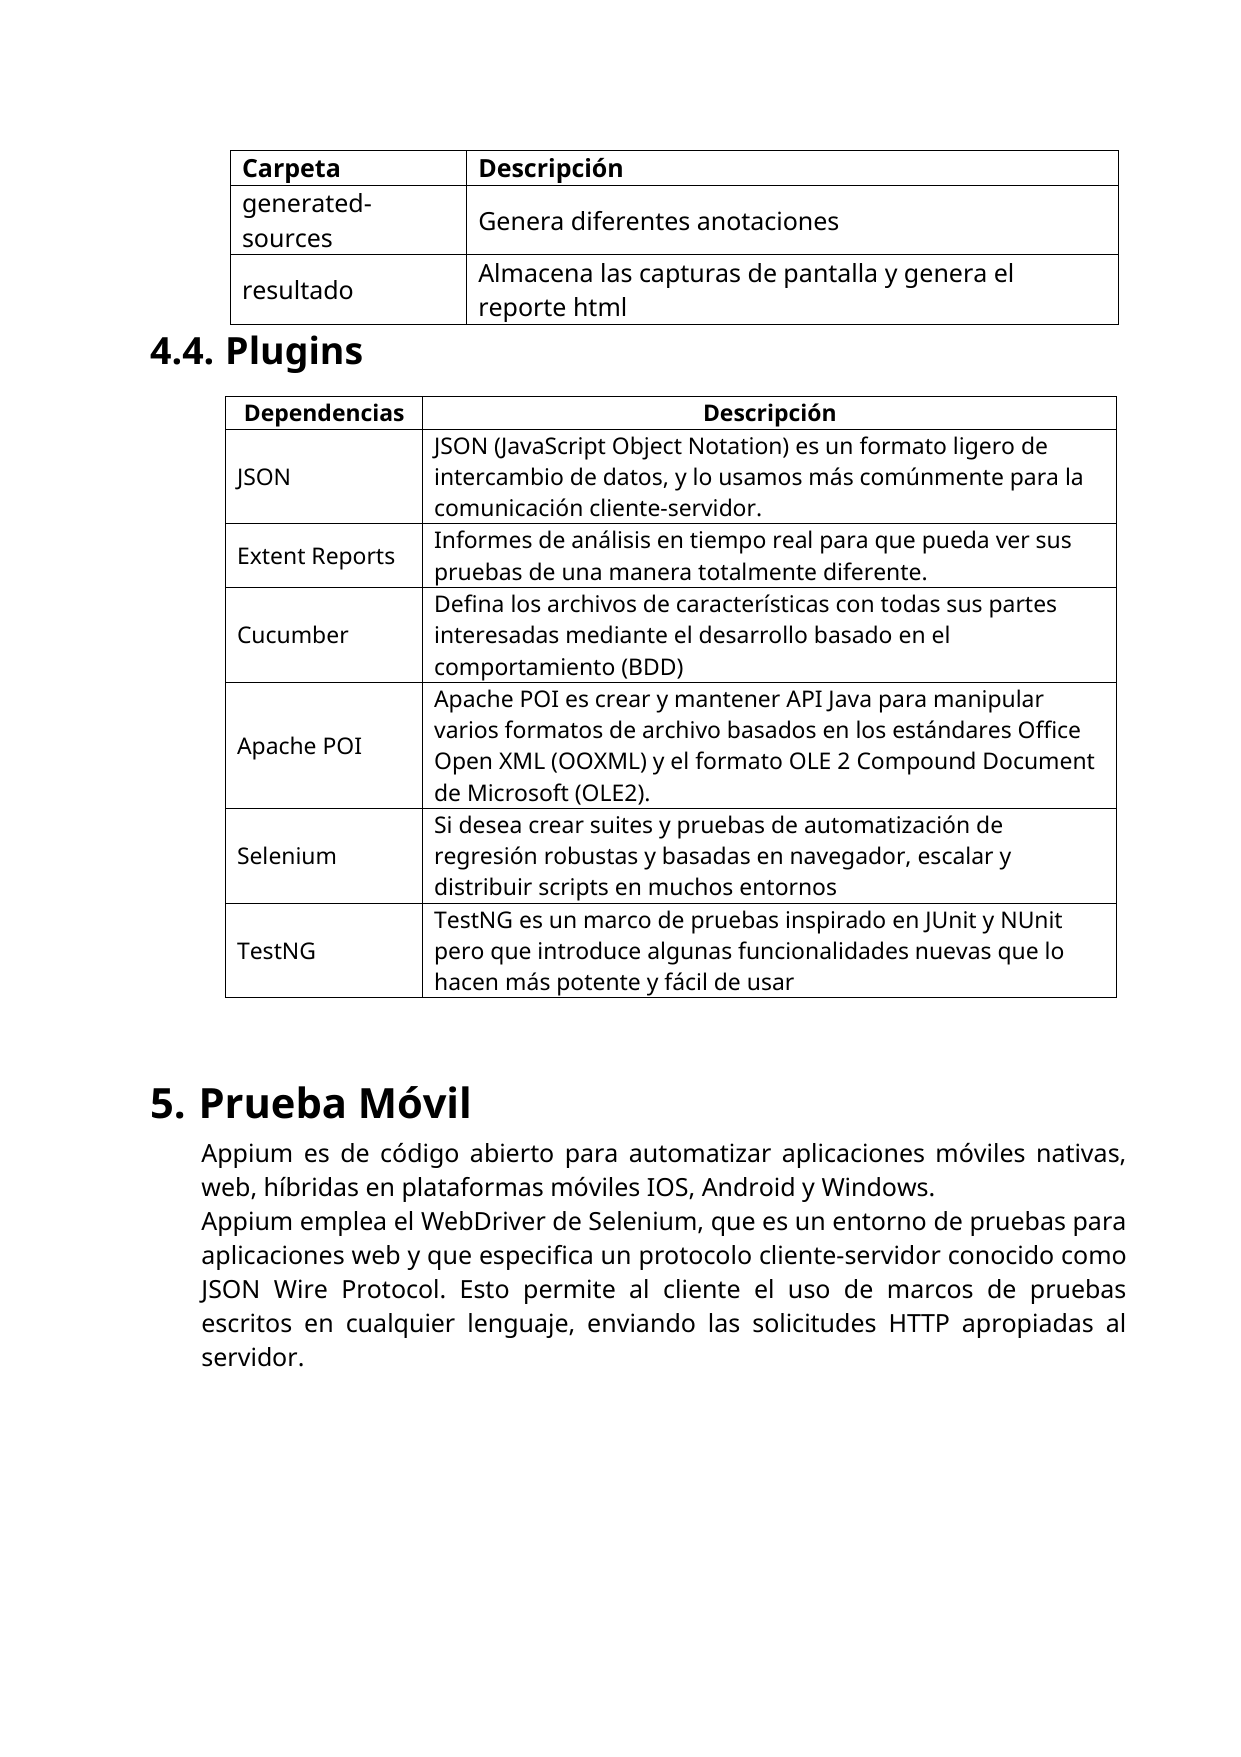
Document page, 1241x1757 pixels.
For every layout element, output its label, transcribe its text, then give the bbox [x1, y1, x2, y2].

table_header Carpeta [231, 151, 466, 185]
table_cell Apache POI es crear y mantener API Java para manipular varios formatos de archivo basados en los estándares Office Open XML (OOXML) y el formato OLE 2 Compound Document de Microsoft (OLE2). [423, 683, 1116, 808]
table_cell JSON [226, 430, 422, 523]
table_header Dependencias [226, 397, 422, 428]
table_cell Si desea crear suites y pruebas de automatización de regresión robustas y basadas en navegador, escalar y distribuir scripts en muchos entornos [423, 809, 1116, 902]
table_cell Extent Reports [226, 524, 422, 587]
table_header Descripción [423, 397, 1116, 428]
subtitle Prueba Móvil [150, 1074, 1128, 1131]
table_cell Almacena las capturas de pantalla y genera el reporte html [467, 255, 1118, 323]
table_cell TestNG es un marco de pruebas inspirado en JUnit y NUnit pero que introduce algunas funcionalidades nuevas que lo hacen más potente y fácil de usar [423, 904, 1116, 997]
table_header Descripción [467, 151, 1118, 185]
table_cell Genera diferentes anotaciones [467, 186, 1118, 254]
table_cell JSON (JavaScript Object Notation) es un formato ligero de intercambio de datos, y lo usamos más comúnmente para la comunicación cliente-servidor. [423, 430, 1116, 523]
table_cell Cucumber [226, 588, 422, 682]
table_cell generated-sources [231, 186, 466, 254]
list Plugins [150, 324, 1128, 376]
table_cell Defina los archivos de características con todas sus partes interesadas mediante el desarrollo basado en el comportamiento (BDD) [423, 588, 1116, 682]
table_cell resultado [231, 255, 466, 323]
table_cell TestNG [226, 904, 422, 997]
table_cell Apache POI [226, 683, 422, 808]
table_cell Informes de análisis en tiempo real para que pueda ver sus pruebas de una manera totalmente diferente. [423, 524, 1116, 587]
text Appium es de código abierto para automatizar aplicaciones móviles nativas, web, híbridas en plataformas móviles IOS, Android y Windows. [201, 1136, 1128, 1204]
table_cell Selenium [226, 809, 422, 902]
text Appium emplea el WebDriver de Selenium, que es un entorno de pruebas para aplicaciones web y que especifica un protocolo cliente-servidor conocido como JSON Wire Protocol. Esto permite al cliente el uso de marcos de pruebas escritos en cualquier lenguaje, enviando las solicitudes HTTP apropiadas al servidor. [201, 1204, 1128, 1374]
